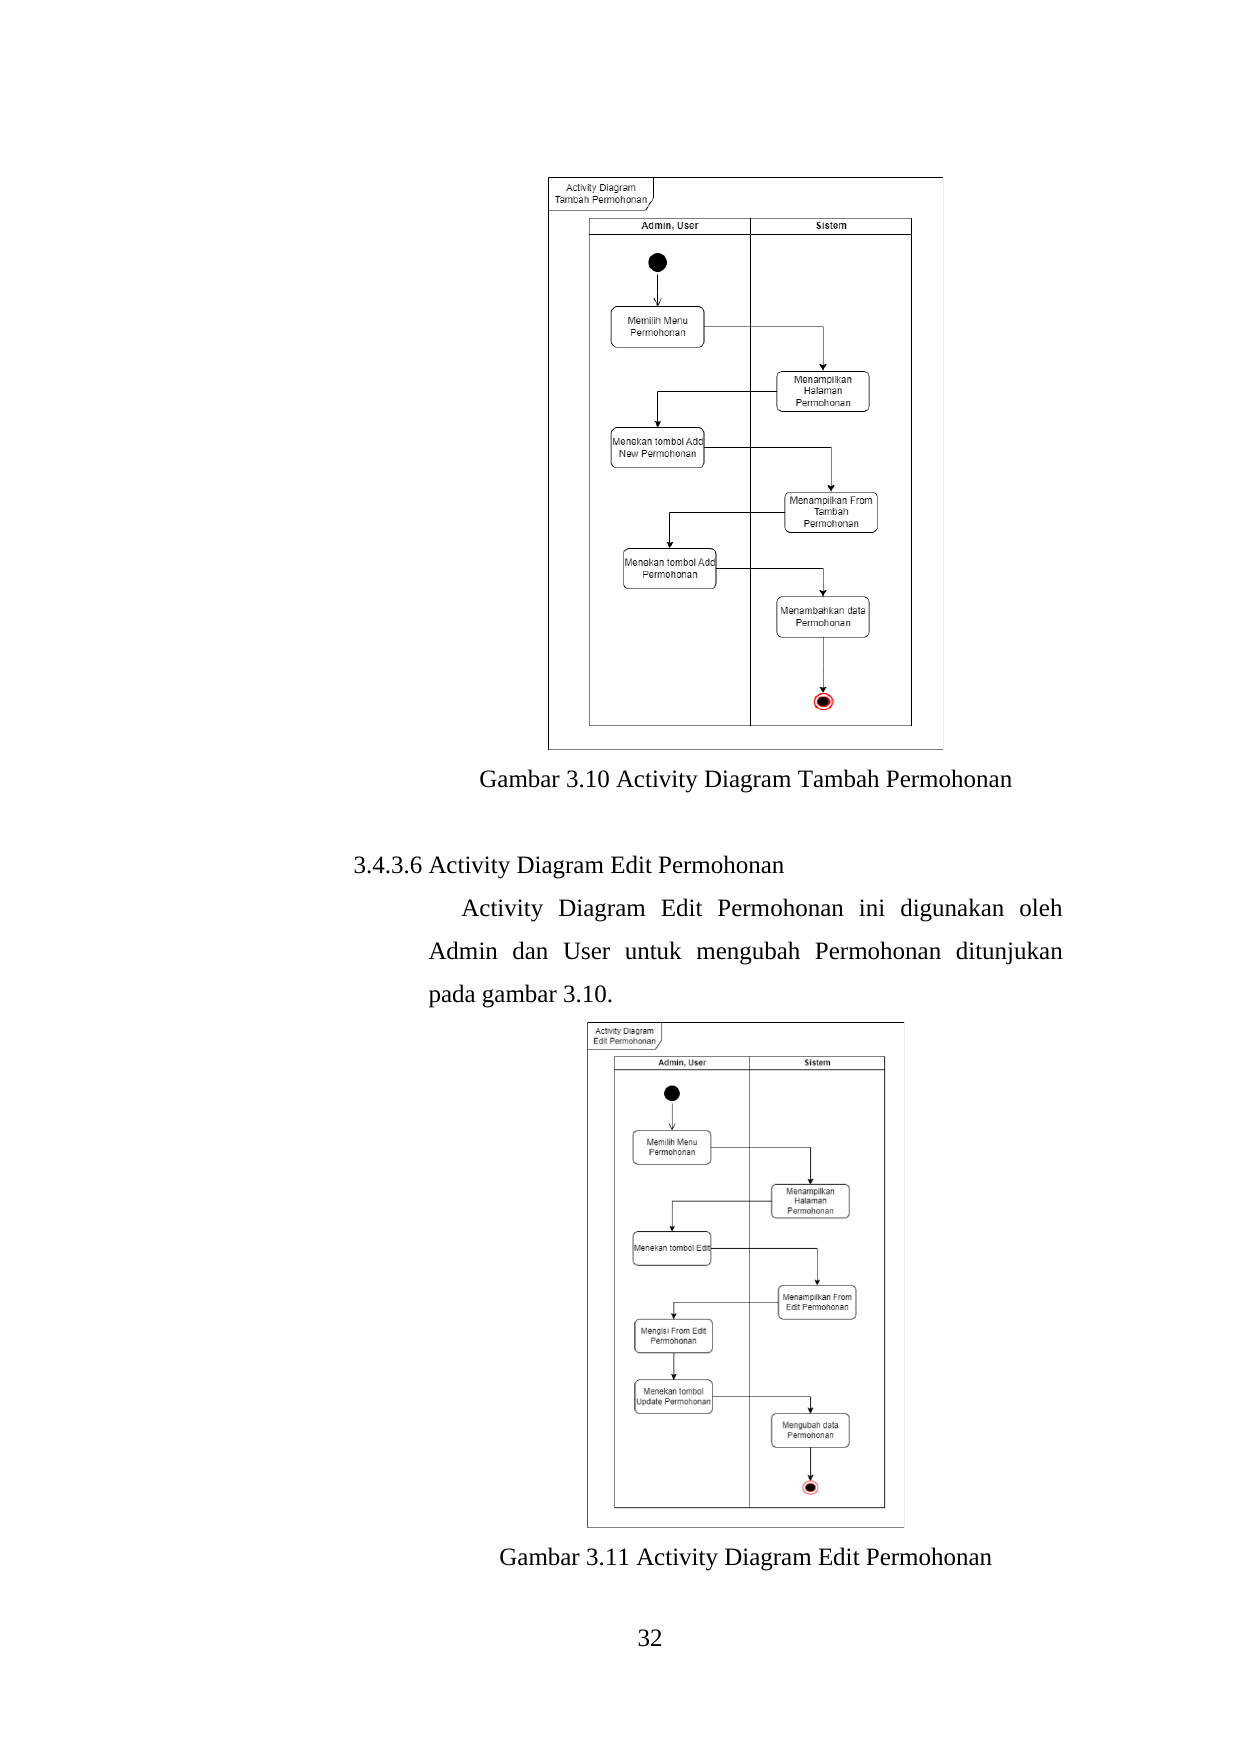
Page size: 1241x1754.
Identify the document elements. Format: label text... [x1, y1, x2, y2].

picture [587, 1022, 905, 1528]
list Activity Diagram Edit Permohonan [353, 850, 1063, 879]
picture [548, 177, 944, 750]
list Activity Diagram Edit Permohonan ini digunakan oleh Admin dan User untuk mengubah Permohonan ditunjukan pada gambar 3.10. [428, 893, 1063, 1008]
